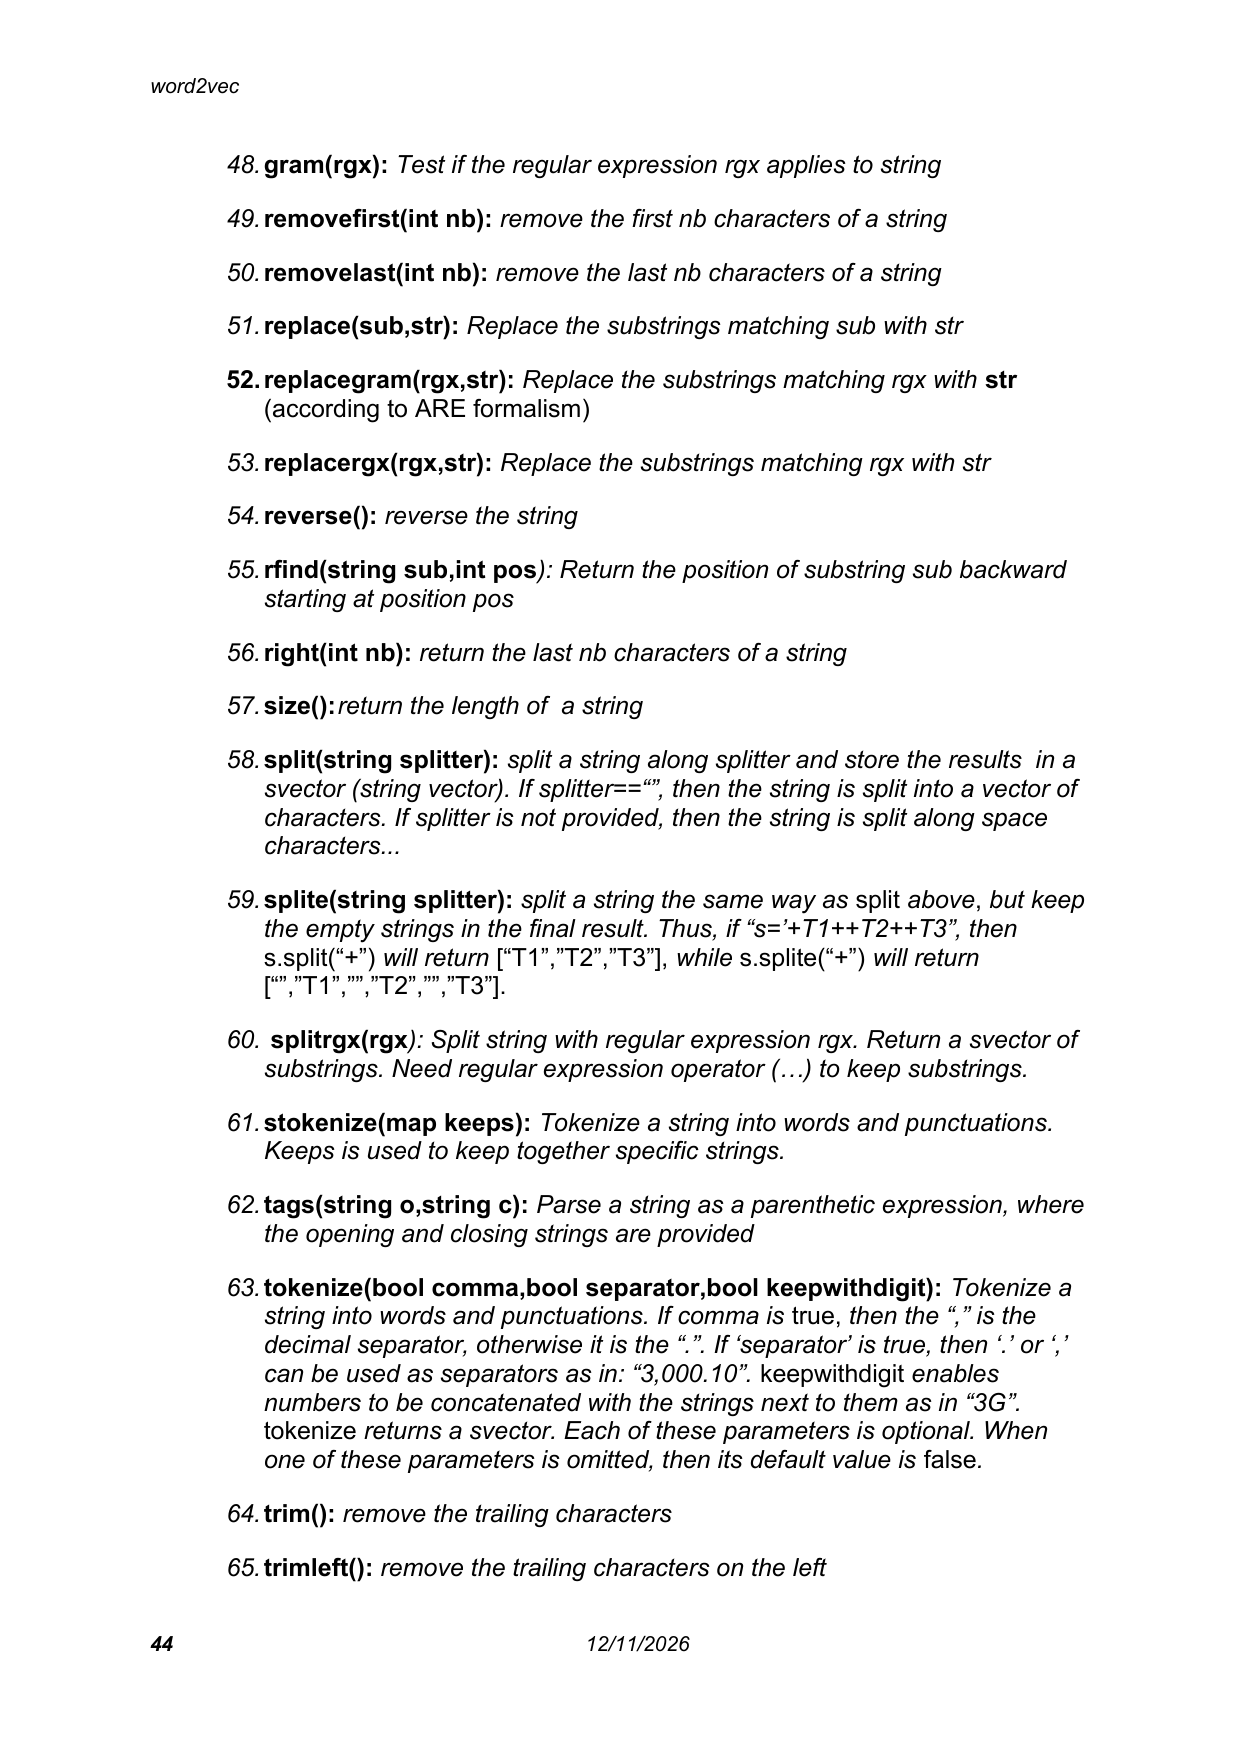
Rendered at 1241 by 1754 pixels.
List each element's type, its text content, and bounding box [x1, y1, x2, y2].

list right(int nb): return the last nb characters of a string [226, 637, 1090, 666]
list replacegram(rgx,str): Replace the substrings matching rgx with str (according to ARE formalism) [226, 365, 1090, 422]
list tokenize(bool comma,bool separator,bool keepwithdigit): Tokenize a string into words and punctuations. If comma is true, then the “,” is the decimal separator, otherwise it is the “.”. If ‘separator’ is true, then ‘.’ or ‘,’ can be used as separators as in: “3,000.10”. keepwithdigit enables numbers to be concatenated with the strings next to them as in “3G”. tokenize returns a svector. Each of these parameters is optional. When one of these parameters is omitted, then its default value is false. [226, 1272, 1090, 1474]
list removefirst(int nb): remove the first nb characters of a string [226, 204, 1090, 232]
list splite(string splitter): split a string the same way as split above, but keep the empty strings in the final result. Thus, if “s=’+T1++T2++T3”, then s.split(“+”) will return [“T1”,”T2”,”T3”], while s.splite(“+”) will return [“”,”T1”,””,”T2”,””,”T3”]. [226, 885, 1090, 1000]
list rfind(string sub,int pos): Return the position of substring sub backward starting at position pos [226, 555, 1090, 612]
list replace(sub,str): Replace the substrings matching sub with str [226, 311, 1090, 340]
list trimleft(): remove the trailing characters on the left [226, 1552, 1090, 1581]
list gram(rgx): Test if the regular expression rgx applies to string [226, 150, 1090, 179]
list reverse(): reverse the string [226, 501, 1090, 530]
list trim(): remove the trailing characters [226, 1499, 1090, 1527]
list removelast(int nb): remove the last nb characters of a string [226, 257, 1090, 286]
list splitrgx(rgx): Split string with regular expression rgx. Return a svector of substrings. Need regular expression operator (…) to keep substrings. [226, 1025, 1090, 1082]
list replacergx(rgx,str): Replace the substrings matching rgx with str [226, 447, 1090, 476]
list split(string splitter): split a string along splitter and store the results in a svector (string vector). If splitter==“”, then the string is split into a vector of characters. If splitter is not provided, then the string is split along space characters... [226, 745, 1090, 860]
list size(): return the length of a string [226, 691, 1090, 720]
list tags(string o,string c): Parse a string as a parenthetic expression, where the opening and closing strings are provided [226, 1190, 1090, 1247]
list stokenize(map keeps): Tokenize a string into words and punctuations. Keeps is used to keep together specific strings. [226, 1107, 1090, 1165]
